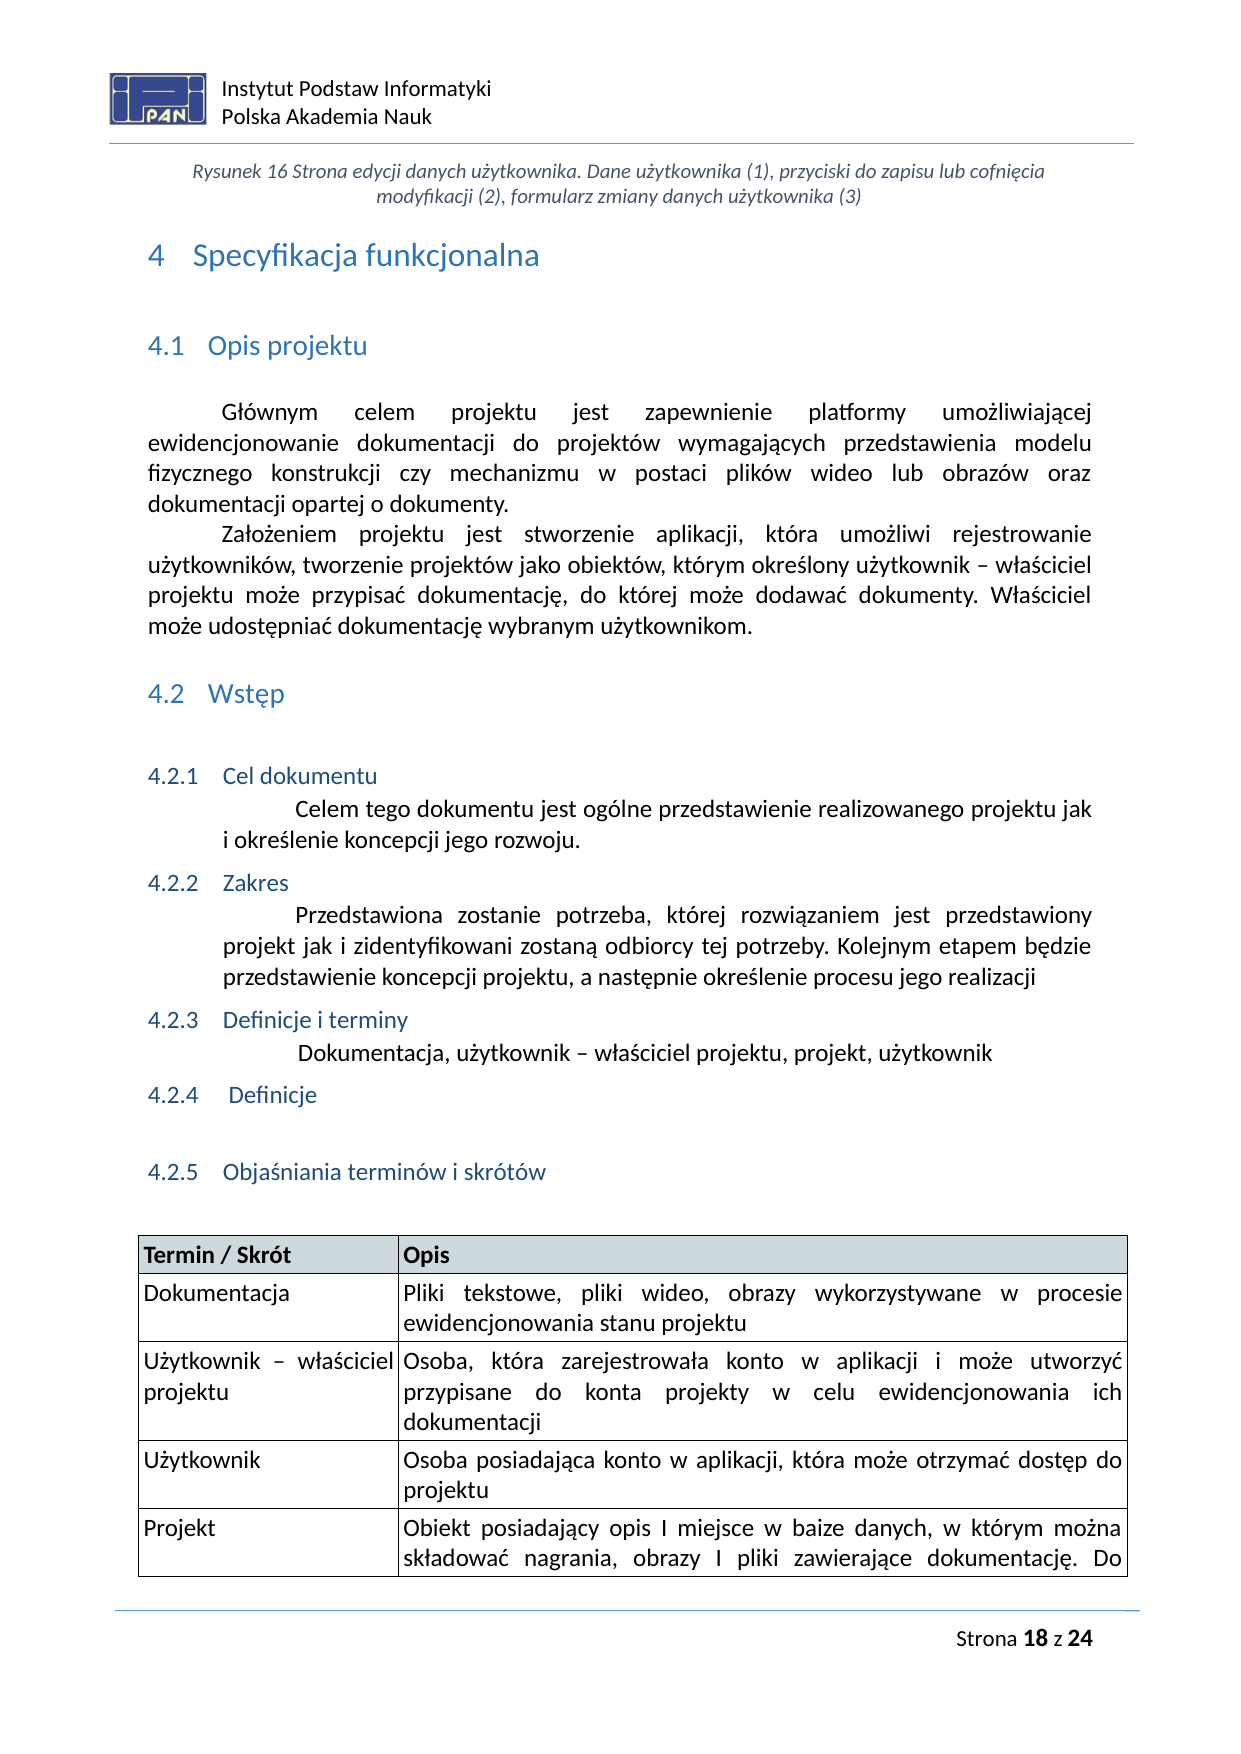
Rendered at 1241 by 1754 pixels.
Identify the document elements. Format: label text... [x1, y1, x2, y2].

subtitle Cel dokumentu [148, 760, 1093, 791]
picture [109, 73, 207, 125]
subtitle Definicje i terminy [148, 1004, 1093, 1034]
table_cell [399, 1509, 1127, 1576]
table_cell Osoba, która zarejestrowała konto w aplikacji i może utworzyć przypisane do konta projekty w celu ewidencjonowania ich dokumentacji [399, 1342, 1127, 1440]
text Celem tego dokumentu jest ogólne przedstawienie realizowanego projektu jak i określenie koncepcji jego rozwoju. [223, 793, 1093, 854]
text Rysunek 16 Strona edycji danych użytkownika. Dane użytkownika (1), przyciski do zapisu lub cofnięcia modyfikacji (2), formularz zmiany danych użytkownika (3) [148, 158, 1093, 209]
text Założeniem projektu jest stworzenie aplikacji, która umożliwi rejestrowanie użytkowników, tworzenie projektów jako obiektów, którym określony użytkownik – właściciel projektu może przypisać dokumentację, do której może dodawać dokumenty. Właściciel może udostępniać dokumentację wybranym użytkownikom. [148, 518, 1093, 640]
subtitle Wstęp [148, 675, 1093, 711]
text Dokumentacja, użytkownik – właściciel projektu, projekt, użytkownik [298, 1037, 1093, 1067]
table_cell Osoba posiadająca konto w aplikacji, która może otrzymać dostęp do projektu [399, 1441, 1127, 1508]
text Głównym celem projektu jest zapewnienie platformy umożliwiającej ewidencjonowanie dokumentacji do projektów wymagających przedstawienia modelu fizycznego konstrukcji czy mechanizmu w postaci plików wideo lub obrazów oraz dokumentacji opartej o dokumenty. [148, 396, 1093, 518]
text Przedstawiona zostanie potrzeba, której rozwiązaniem jest przedstawiony projekt jak i zidentyfikowani zostaną odbiorcy tej potrzeby. Kolejnym etapem będzie przedstawienie koncepcji projektu, a następnie określenie procesu jego realizacji [223, 900, 1093, 991]
table_header Termin / Skrót [139, 1236, 398, 1273]
subtitle Objaśniania terminów i skrótów [148, 1156, 1093, 1186]
table_cell Użytkownik [139, 1441, 398, 1508]
table_cell Użytkownik – właściciel projektu [139, 1342, 398, 1440]
subtitle Opis projektu [148, 327, 1093, 363]
table_cell Dokumentacja [139, 1274, 398, 1341]
table_cell Pliki tekstowe, pliki wideo, obrazy wykorzystywane w procesie ewidencjonowania stanu projektu [399, 1274, 1127, 1341]
subtitle Definicje [148, 1080, 1093, 1110]
subtitle Zakres [148, 867, 1093, 897]
table_header Opis [399, 1236, 1127, 1273]
table_cell Projekt [139, 1509, 398, 1576]
subtitle Specyfikacja funkcjonalna [148, 234, 1093, 274]
